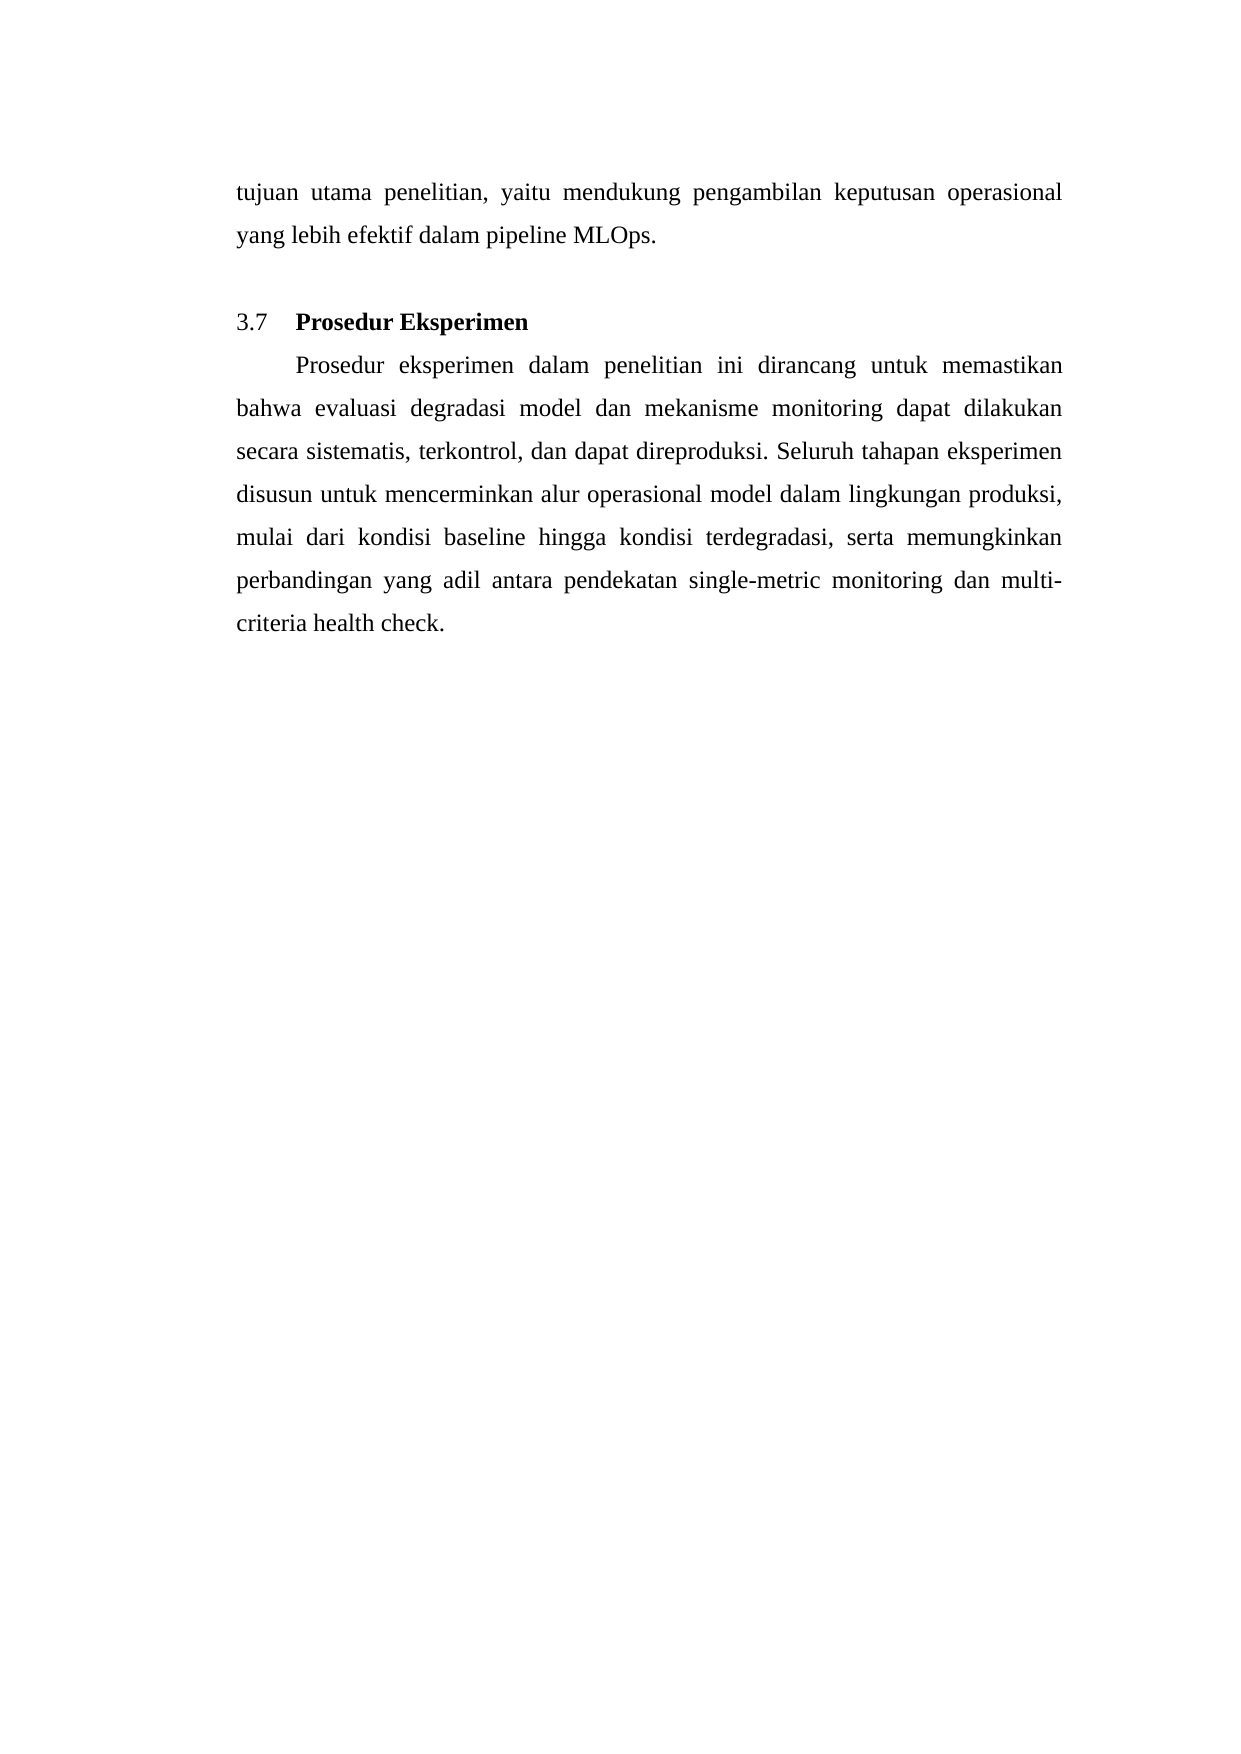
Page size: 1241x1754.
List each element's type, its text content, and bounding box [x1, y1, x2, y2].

text Prosedur eksperimen dalam penelitian ini dirancang untuk memastikan bahwa evaluasi degradasi model dan mekanisme monitoring dapat dilakukan secara sistematis, terkontrol, dan dapat direproduksi. Seluruh tahapan eksperimen disusun untuk mencerminkan alur operasional model dalam lingkungan produksi, mulai dari kondisi baseline hingga kondisi terdegradasi, serta memungkinkan perbandingan yang adil antara pendekatan single-metric monitoring dan multi-criteria health check. [236, 350, 1063, 637]
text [236, 177, 1063, 249]
subtitle 3.7 Prosedur Eksperimen [236, 307, 1063, 335]
